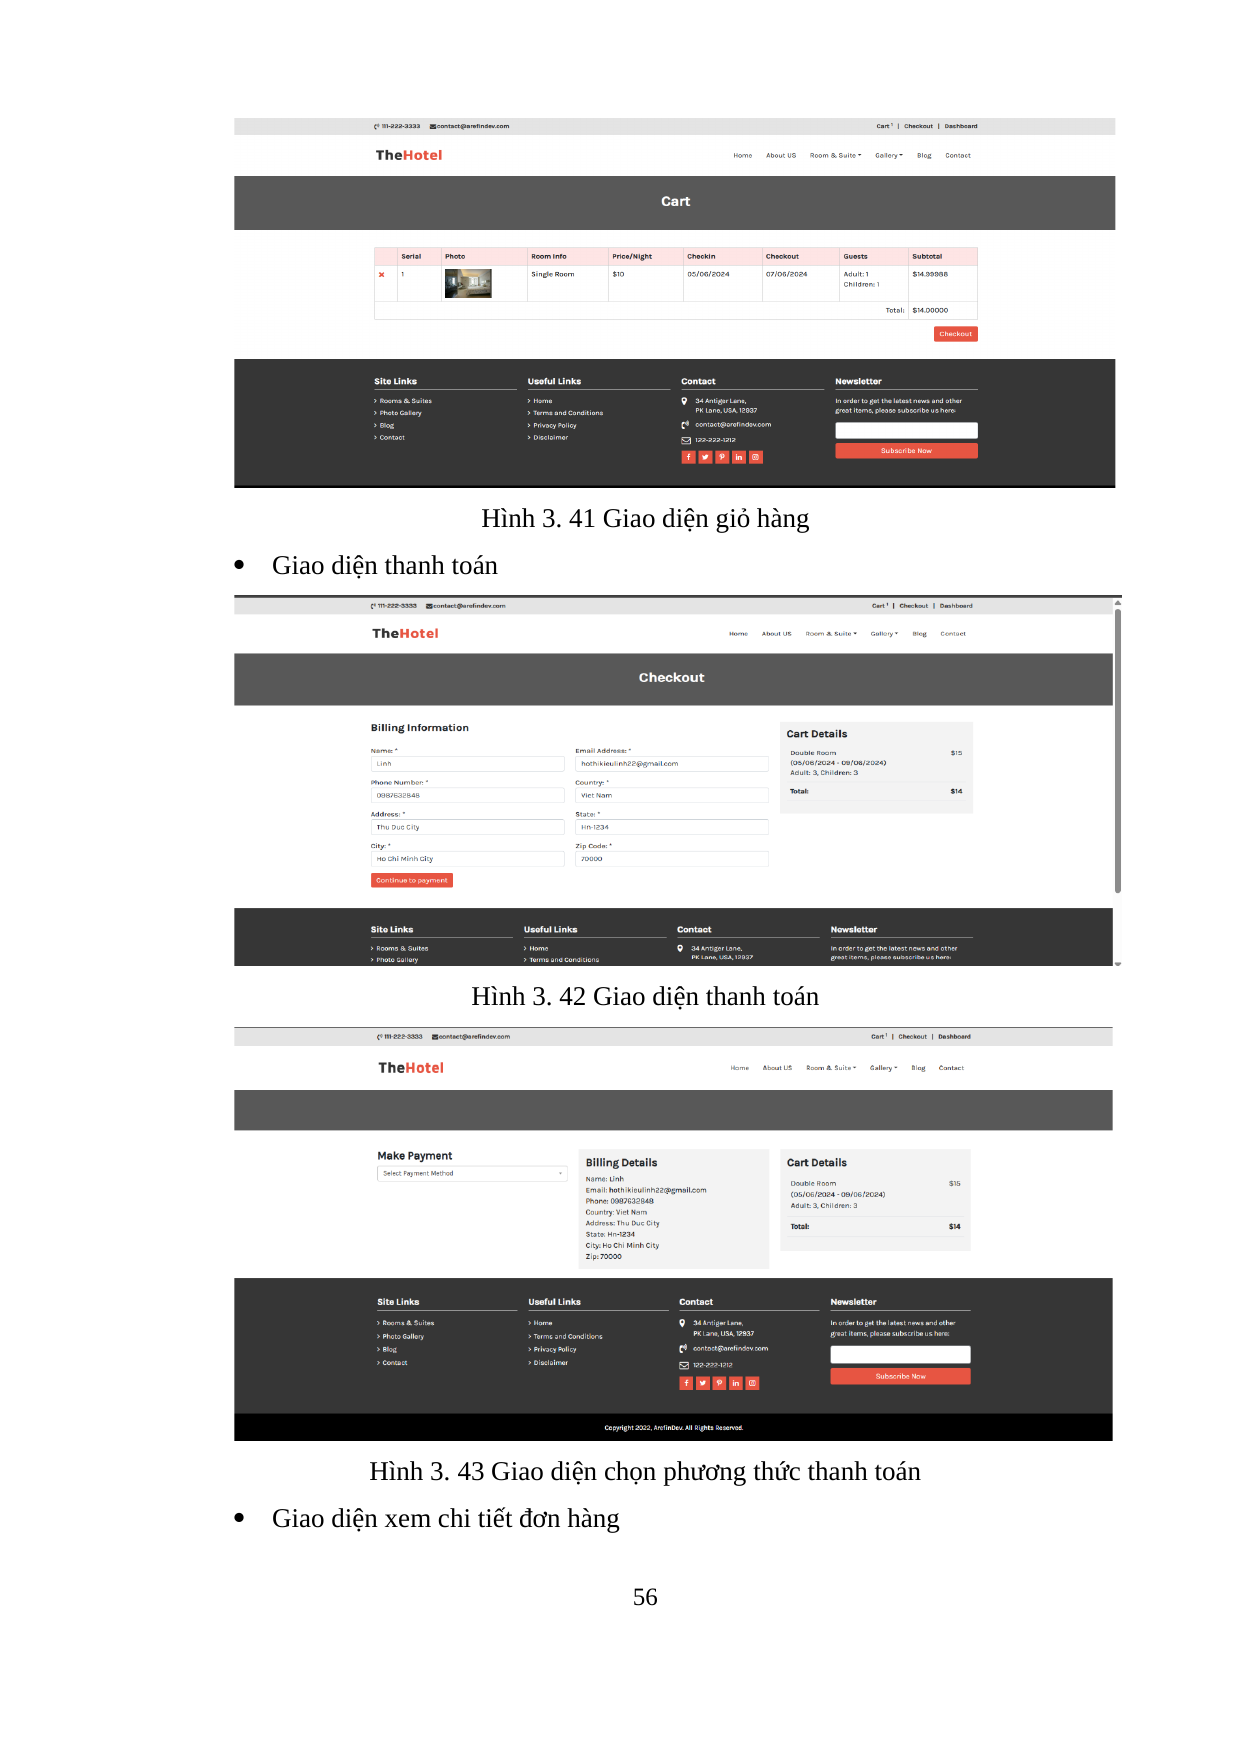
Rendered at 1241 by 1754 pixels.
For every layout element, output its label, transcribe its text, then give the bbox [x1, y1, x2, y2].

picture [234, 595, 1122, 966]
text Hình 3. 43 Giao diện chọn phương thức thanh toán [169, 1455, 1122, 1486]
text Hình 3. 42 Giao diện thanh toán [169, 980, 1122, 1012]
picture [234, 118, 1116, 488]
text Hình 3. 41 Giao diện giỏ hàng [169, 502, 1122, 533]
list Giao diện xem chi tiết đơn hàng [234, 1502, 1122, 1533]
list Giao diện thanh toán [234, 549, 1122, 580]
picture [234, 1027, 1113, 1441]
